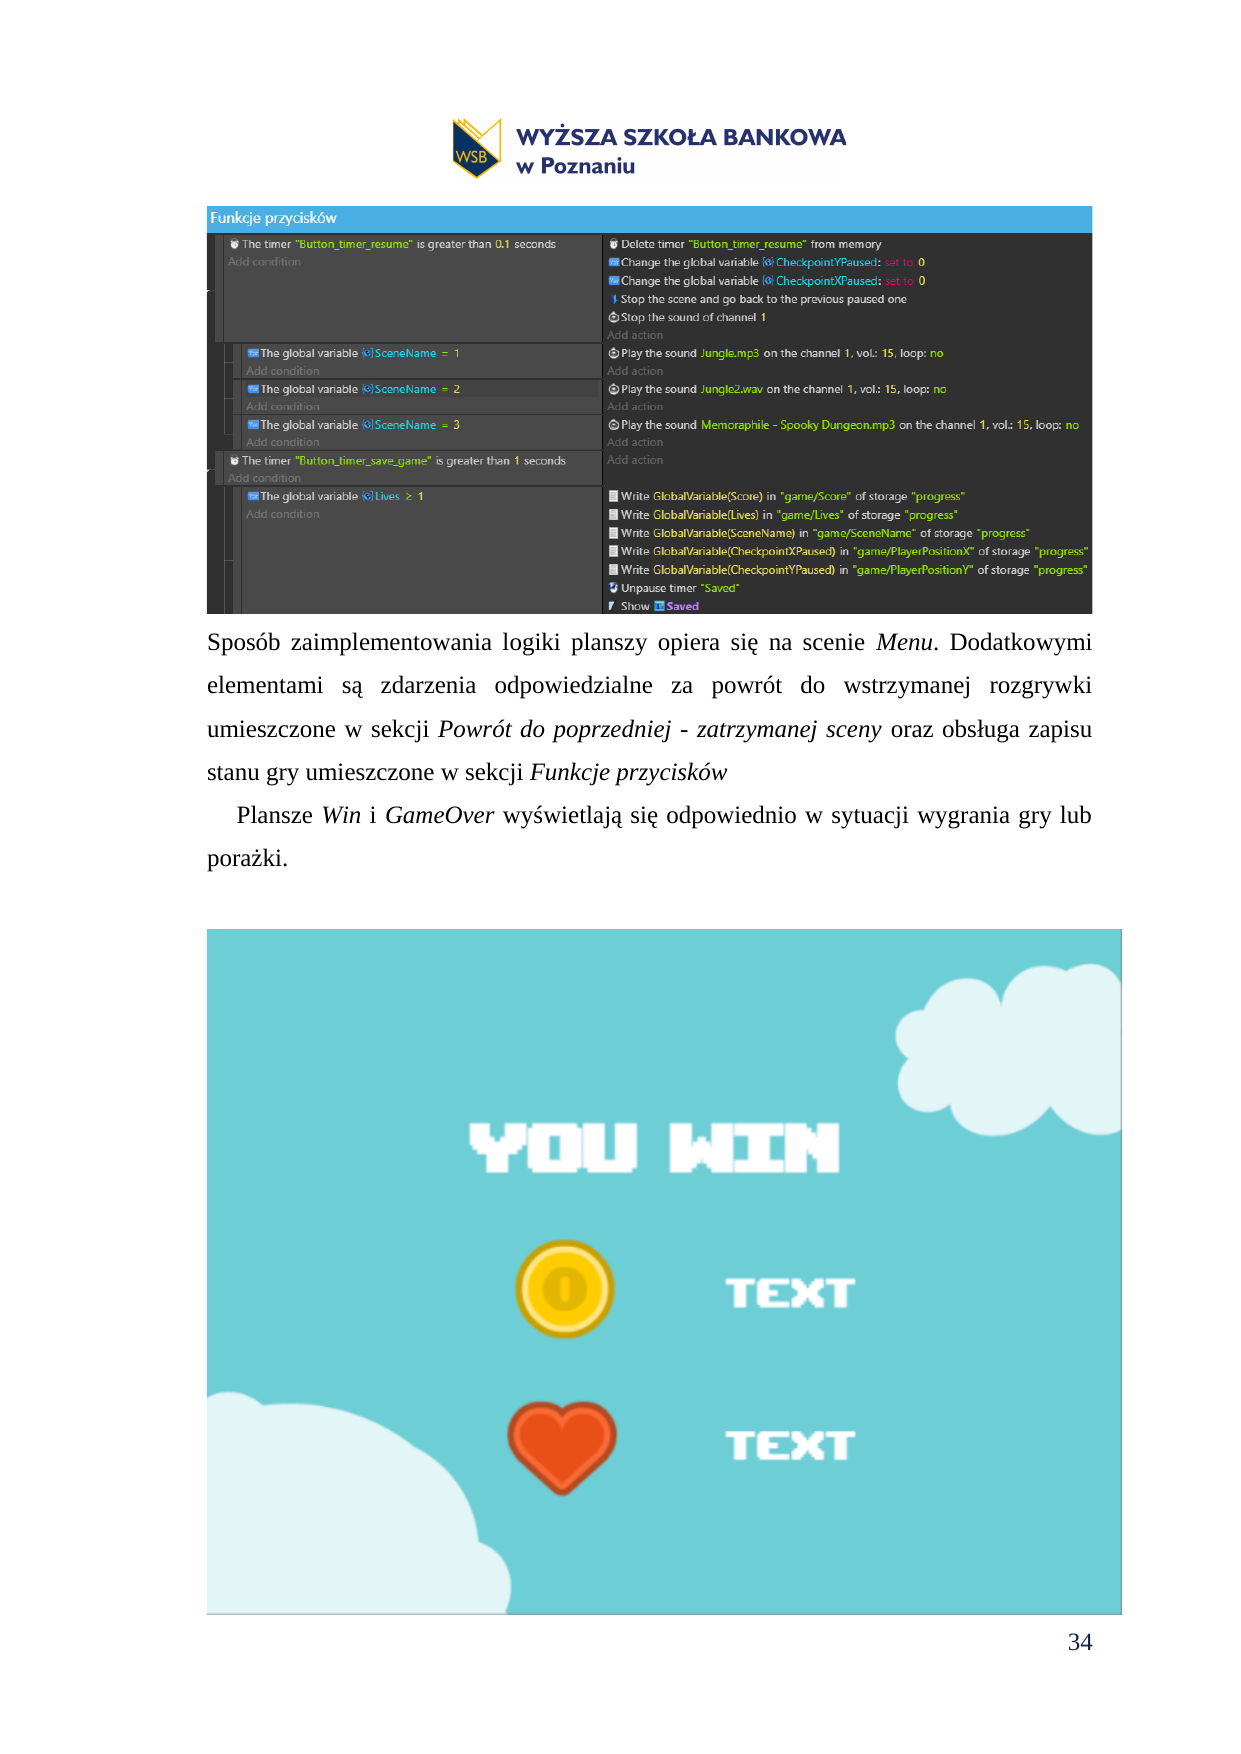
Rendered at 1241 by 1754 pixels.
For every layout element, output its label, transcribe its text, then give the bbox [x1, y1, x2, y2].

picture [206, 929, 1123, 1615]
text Plansze Win i GameOver wyświetlają się odpowiednio w sytuacji wygrania gry lub porażki. [207, 800, 1092, 872]
picture [452, 118, 847, 179]
picture [206, 206, 1093, 614]
text Sposób zaimplementowania logiki planszy opiera się na scenie Menu. Dodatkowymi elementami są zdarzenia odpowiedzialne za powrót do wstrzymanej rozgrywki umieszczone w sekcji Powrót do poprzedniej - zatrzymanej sceny oraz obsługa zapisu stanu gry umieszczone w sekcji Funkcje przycisków [207, 627, 1092, 786]
